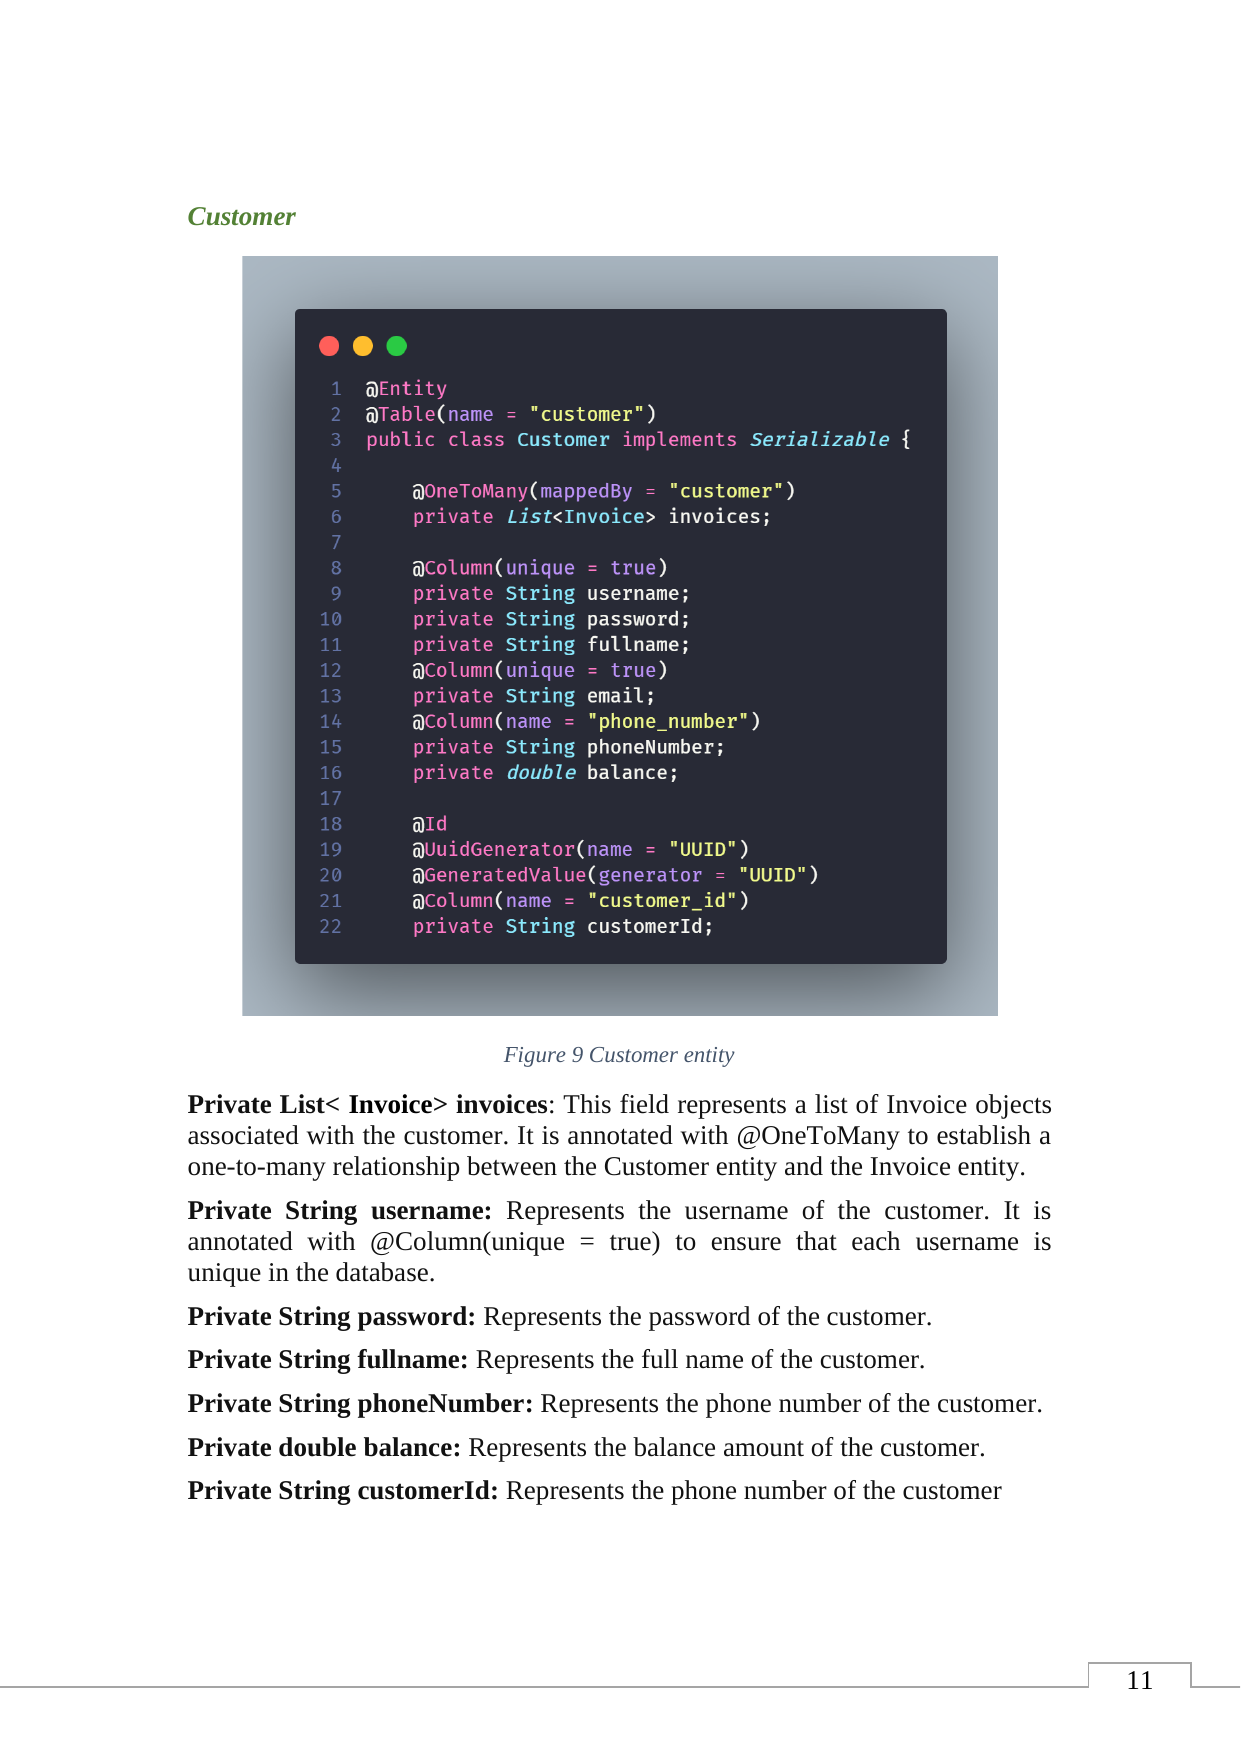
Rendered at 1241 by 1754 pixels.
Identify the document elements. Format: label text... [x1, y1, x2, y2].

text Customer [187, 200, 1053, 231]
text Private double balance: Represents the balance amount of the customer. [187, 1431, 1053, 1462]
text Private String fullname: Represents the full name of the customer. [187, 1343, 1053, 1374]
picture [242, 256, 998, 1016]
text Figure 9 Customer entity [187, 1041, 1053, 1067]
text Private String customerId: Represents the phone number of the customer [187, 1474, 1053, 1506]
text Private String phoneNumber: Represents the phone number of the customer. [187, 1387, 1053, 1418]
text Private String username: Represents the username of the customer. It is annotated with @Column(unique = true) to ensure that each username is unique in the database. [187, 1194, 1053, 1287]
text Private String password: Represents the password of the customer. [187, 1300, 1053, 1331]
text Private List< Invoice> invoices: This field represents a list of Invoice objects associated with the customer. It is annotated with @OneToMany to establish a one-to-many relationship between the Customer entity and the Invoice entity. [187, 1088, 1053, 1181]
